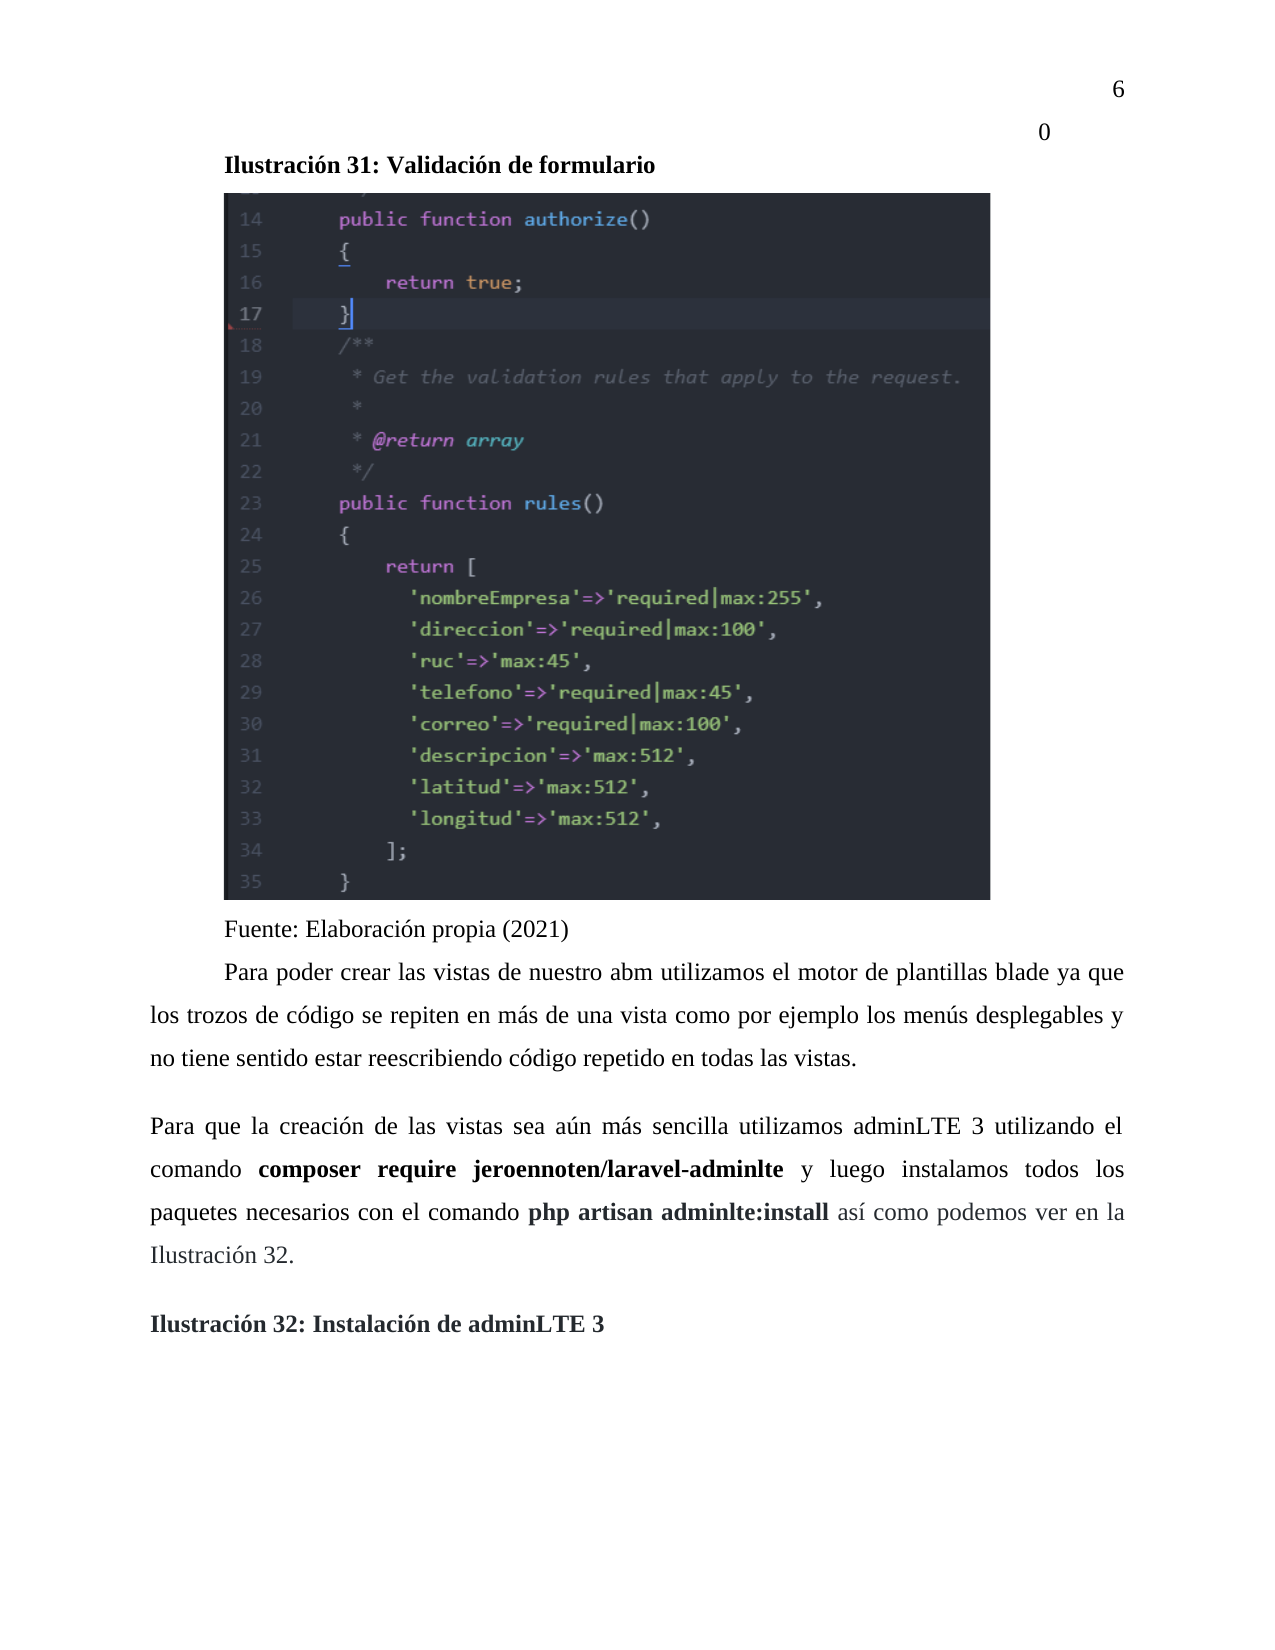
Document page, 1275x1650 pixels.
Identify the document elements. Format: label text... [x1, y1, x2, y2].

text Fuente: Elaboración propia (2021) [150, 914, 1125, 942]
text Para que la creación de las vistas sea aún más sencilla utilizamos adminLTE 3 utilizando el comando composer require jeroennoten/laravel-adminlte y luego instalamos todos los paquetes necesarios con el comando php artisan adminlte:install así como podemos ver en la Ilustración 32. [150, 1111, 1125, 1269]
text Ilustración 32: Instalación de adminLTE 3 [150, 1309, 1125, 1337]
text Para poder crear las vistas de nuestro abm utilizamos el motor de plantillas blade ya que los trozos de código se repiten en más de una vista como por ejemplo los menús desplegables y no tiene sentido estar reescribiendo código repetido en todas las vistas. [150, 957, 1125, 1072]
text Ilustración 31: Validación de formulario [150, 150, 1125, 179]
picture [223, 193, 991, 900]
